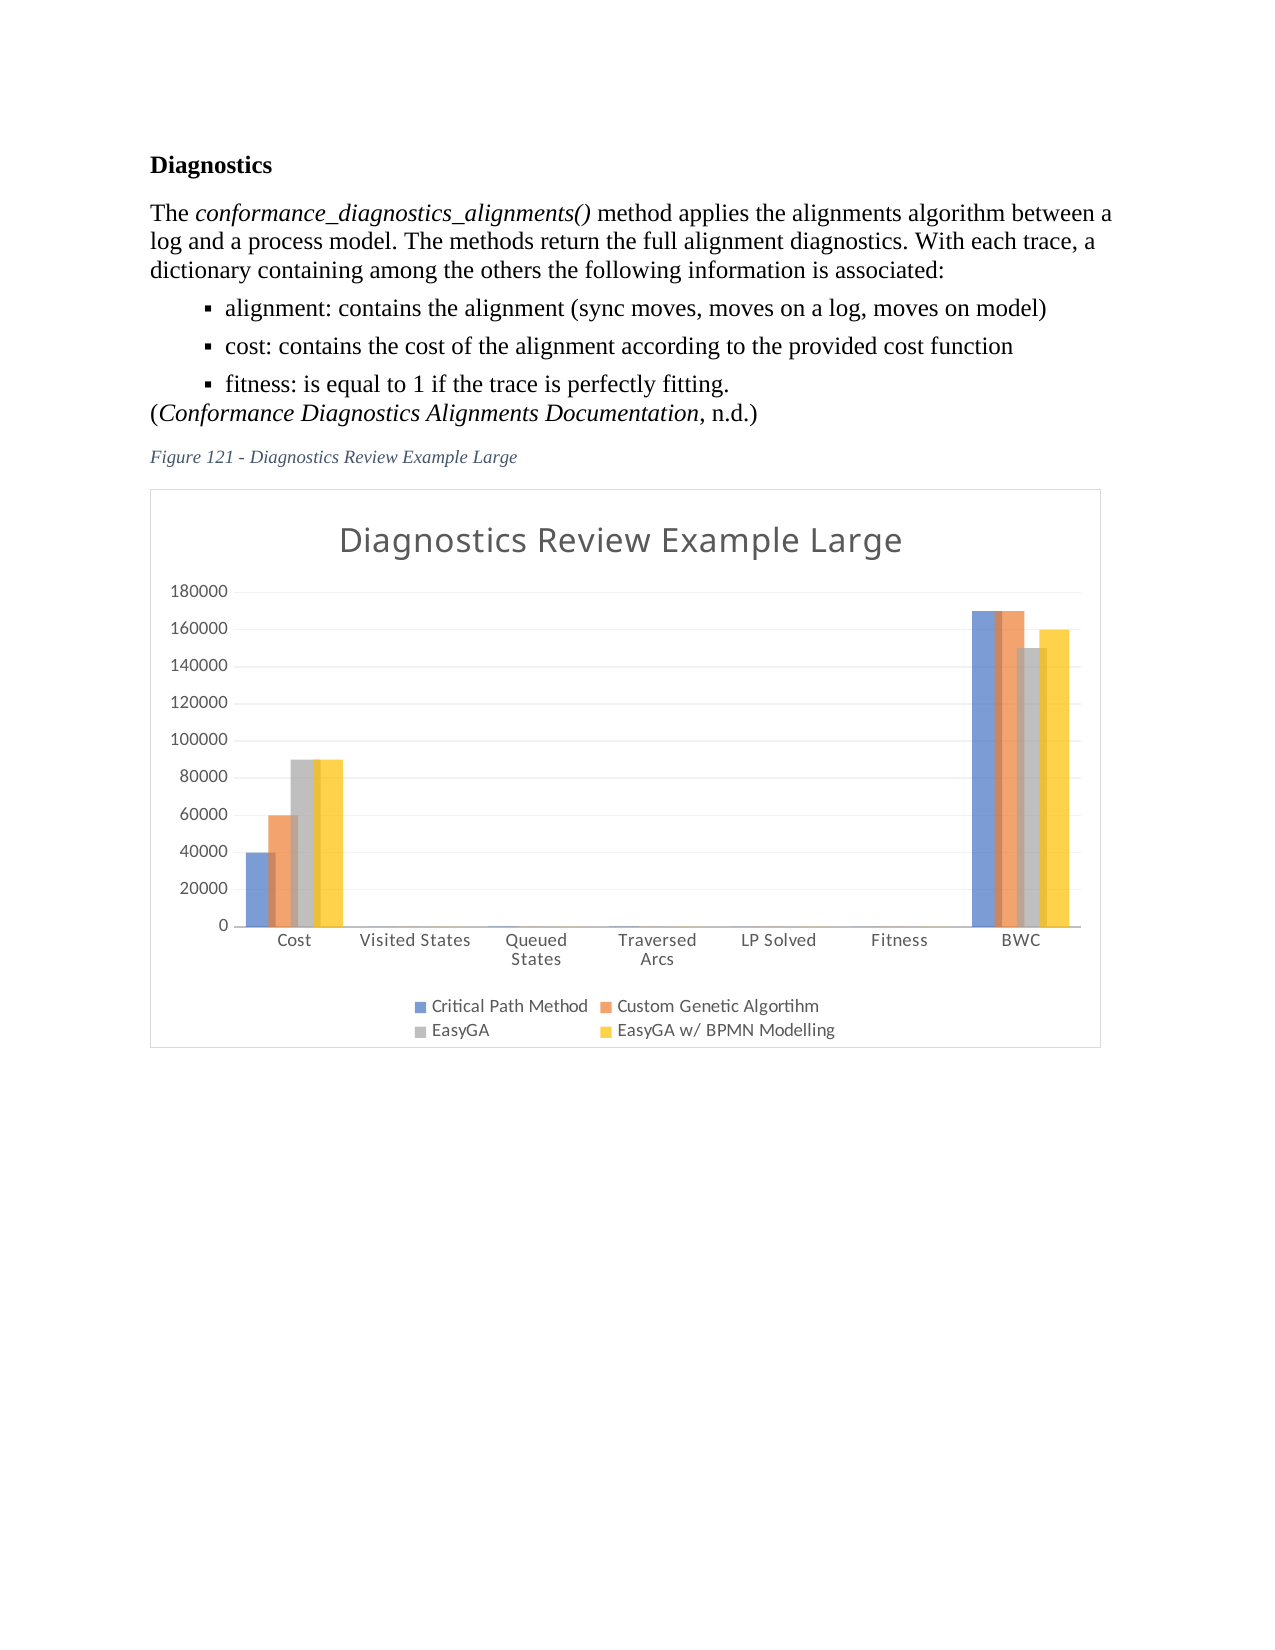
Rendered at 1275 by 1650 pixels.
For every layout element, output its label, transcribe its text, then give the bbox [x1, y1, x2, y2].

text (Conformance Diagnostics Alignments Documentation, n.d.) [150, 398, 1125, 427]
list cost: contains the cost of the alignment according to the provided cost function [203, 331, 1125, 360]
text Diagnostics [150, 150, 1125, 179]
text The conformance_diagnostics_alignments() method applies the alignments algorithm between a log and a process model. The methods return the full alignment diagnostics. With each trace, a dictionary containing among the others the following information is associated: [150, 198, 1125, 284]
list alignment: contains the alignment (sync moves, moves on a log, moves on model) [203, 293, 1125, 322]
list fitness: is equal to 1 if the trace is perfectly fitting. [203, 369, 1125, 398]
